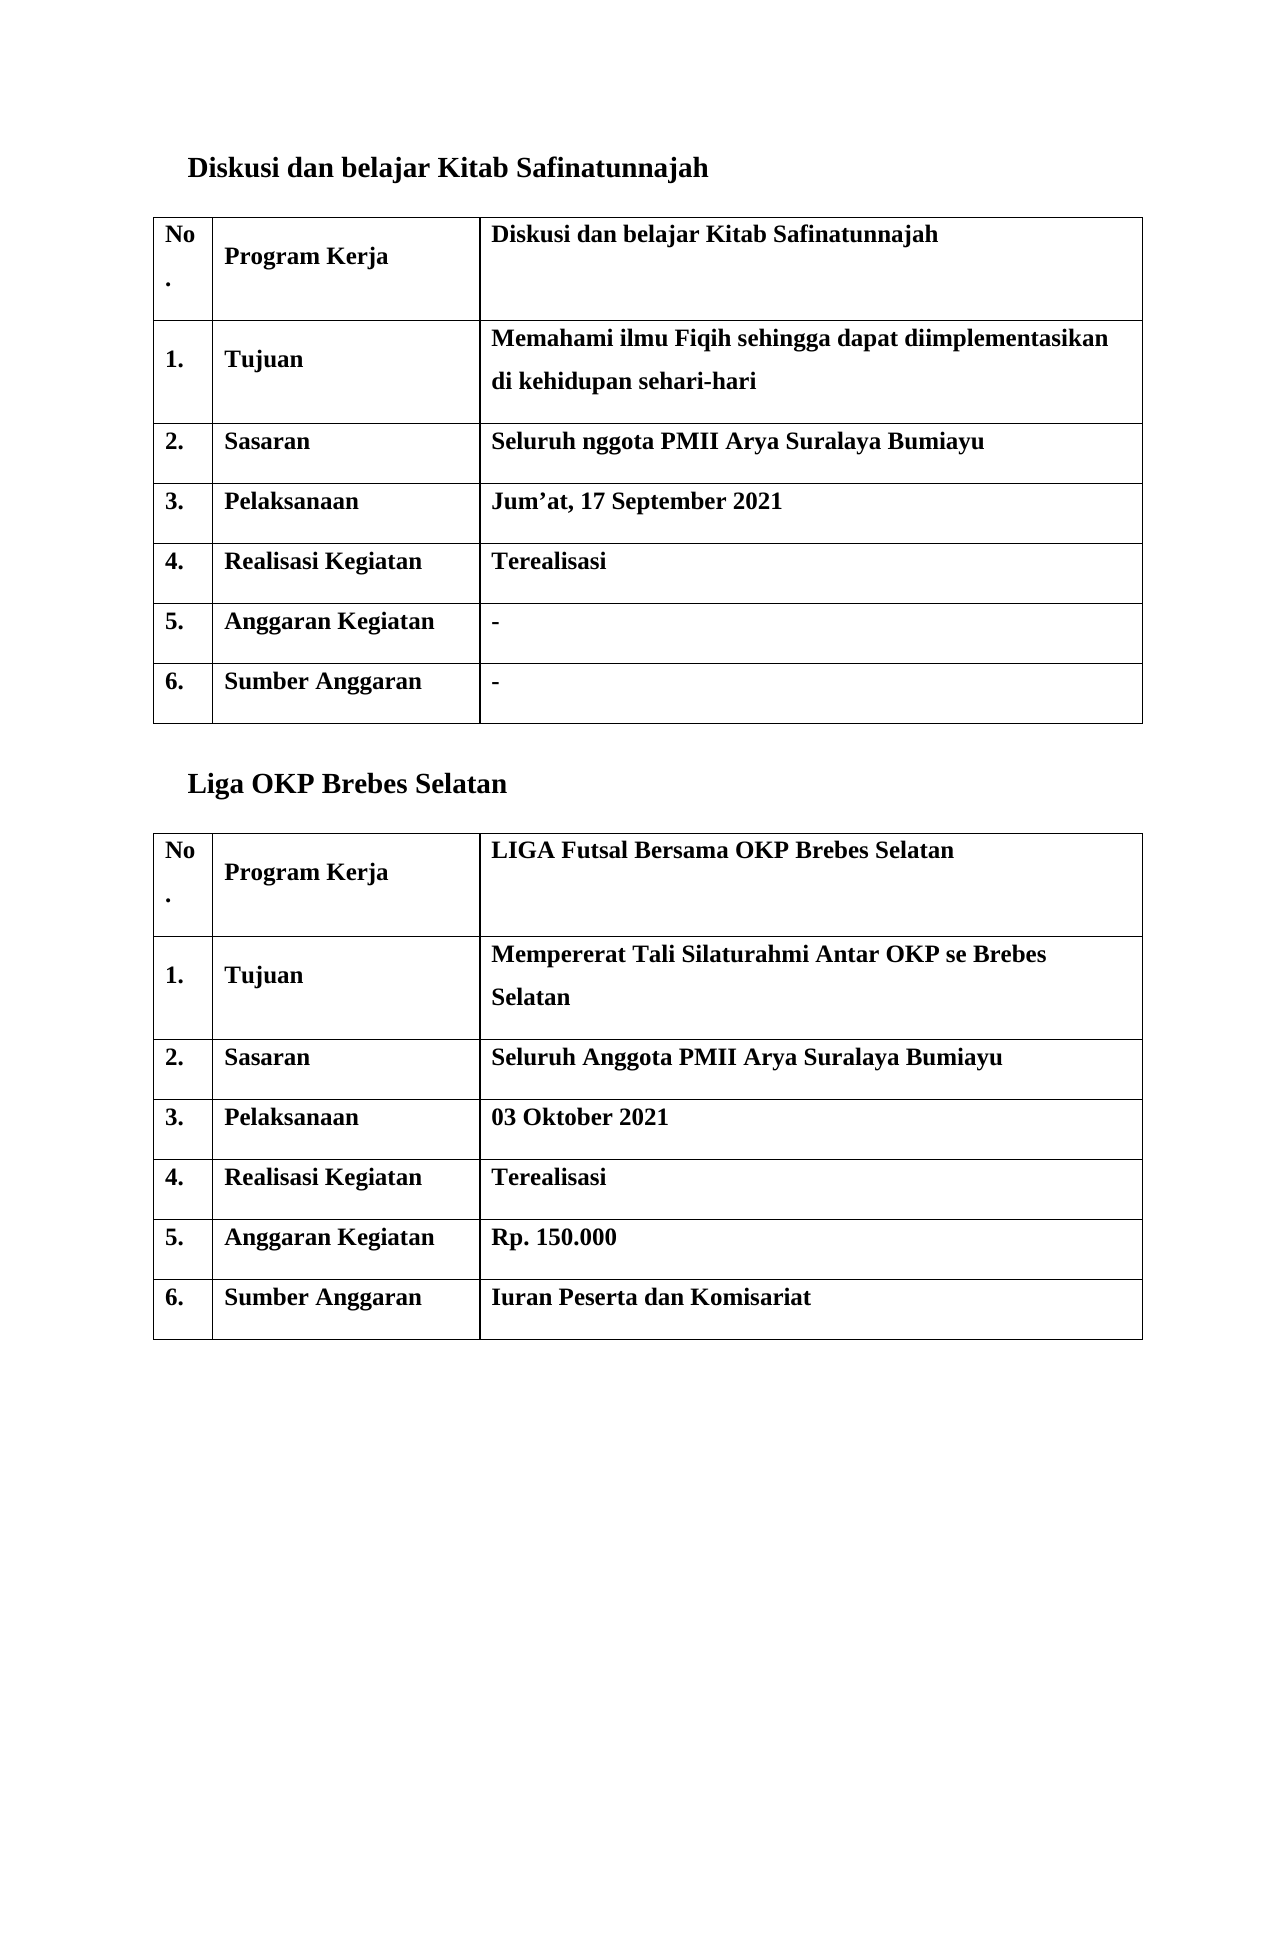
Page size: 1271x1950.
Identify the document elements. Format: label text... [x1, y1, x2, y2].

text Liga OKP Brebes Selatan [187, 766, 1084, 799]
table_cell Jum’at, 17 September 2021 [481, 484, 1142, 543]
table_cell Tujuan [213, 937, 479, 1039]
table_cell 2. [154, 1040, 212, 1099]
table_header LIGA Futsal Bersama OKP Brebes Selatan [481, 834, 1142, 936]
table_header No. [154, 218, 212, 320]
table_cell 3. [154, 484, 212, 543]
table_cell - [481, 664, 1142, 723]
table_cell 5. [154, 1220, 212, 1279]
table_cell Pelaksanaan [213, 1100, 479, 1159]
table_cell - [481, 604, 1142, 663]
table_cell Memahami ilmu Fiqih sehingga dapat diimplementasikan di kehidupan sehari-hari [481, 321, 1142, 423]
table_header Program Kerja [213, 834, 479, 936]
table_header Diskusi dan belajar Kitab Safinatunnajah [481, 218, 1142, 320]
table_header Program Kerja [213, 218, 479, 320]
table_cell 4. [154, 1160, 212, 1219]
table_cell 6. [154, 1280, 212, 1339]
table_cell Terealisasi [481, 544, 1142, 603]
table_cell 2. [154, 424, 212, 483]
table_cell 4. [154, 544, 212, 603]
table_cell Seluruh nggota PMII Arya Suralaya Bumiayu [481, 424, 1142, 483]
table_cell Seluruh Anggota PMII Arya Suralaya Bumiayu [481, 1040, 1142, 1099]
table_cell Sasaran [213, 424, 479, 483]
table_cell Anggaran Kegiatan [213, 604, 479, 663]
table_cell Sumber Anggaran [213, 664, 479, 723]
table_cell 3. [154, 1100, 212, 1159]
table_cell Pelaksanaan [213, 484, 479, 543]
table_cell 1. [154, 321, 212, 423]
text Diskusi dan belajar Kitab Safinatunnajah [187, 150, 1084, 183]
table_cell 1. [154, 937, 212, 1039]
table_header No. [154, 834, 212, 936]
table_cell Realisasi Kegiatan [213, 544, 479, 603]
table_cell Sasaran [213, 1040, 479, 1099]
table_cell Iuran Peserta dan Komisariat [481, 1280, 1142, 1339]
table_cell Rp. 150.000 [481, 1220, 1142, 1279]
table_cell Sumber Anggaran [213, 1280, 479, 1339]
table_cell 5. [154, 604, 212, 663]
table_cell 03 Oktober 2021 [481, 1100, 1142, 1159]
table_cell Anggaran Kegiatan [213, 1220, 479, 1279]
table_cell 6. [154, 664, 212, 723]
table_cell Mempererat Tali Silaturahmi Antar OKP se Brebes Selatan [481, 937, 1142, 1039]
table_cell Terealisasi [481, 1160, 1142, 1219]
table_cell Tujuan [213, 321, 479, 423]
table_cell Realisasi Kegiatan [213, 1160, 479, 1219]
